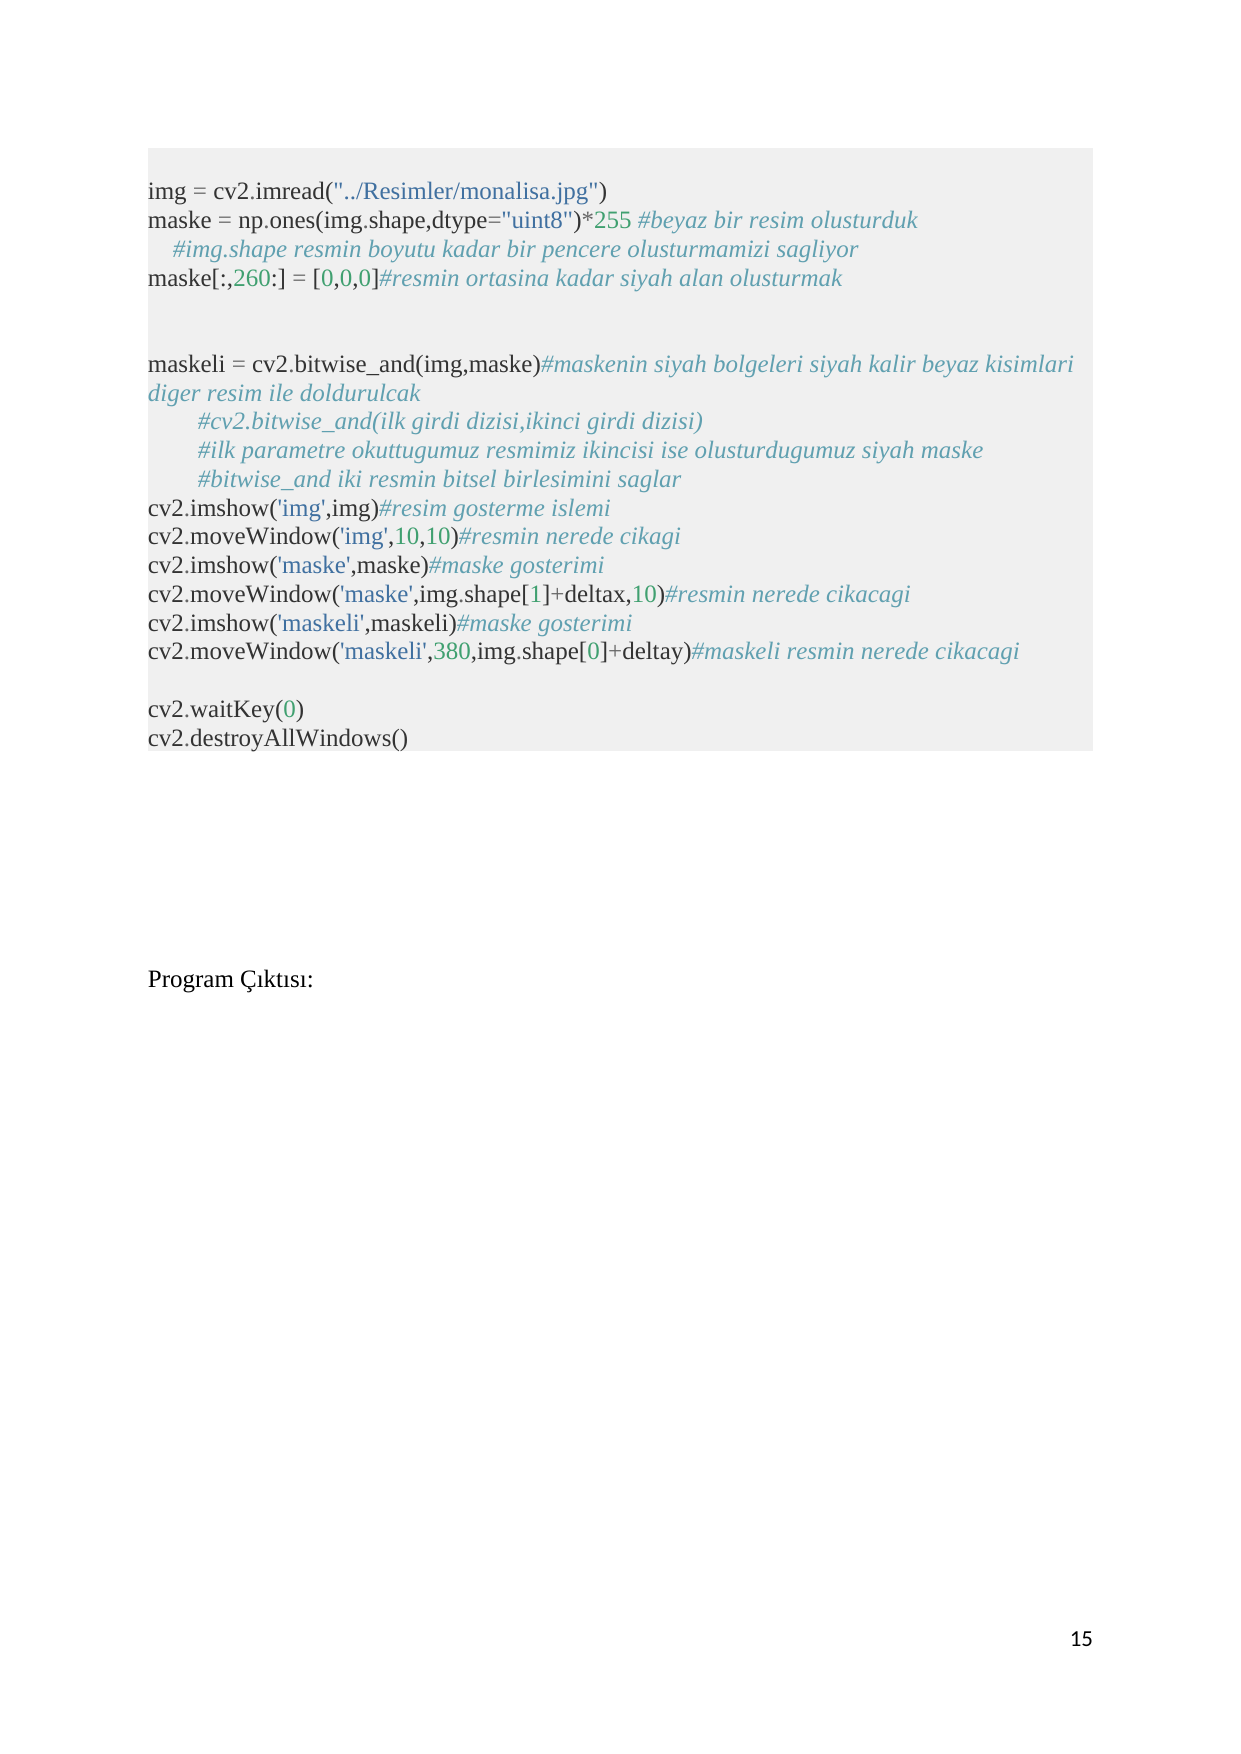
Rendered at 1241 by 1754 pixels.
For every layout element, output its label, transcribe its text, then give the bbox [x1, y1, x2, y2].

text img = cv2.imread("../Resimler/monalisa.jpg") [148, 176, 1093, 205]
text cv2.imshow('maske',maske)#maske gosterimi [148, 550, 1093, 579]
text #cv2.bitwise_and(ilk girdi dizisi,ikinci girdi dizisi) [148, 406, 1093, 435]
text cv2.waitKey(0) [148, 694, 1093, 723]
text Program Çıktısı: [148, 961, 1093, 993]
text cv2.moveWindow('maskeli',380,img.shape[0]+deltay)#maskeli resmin nerede cikacagi [148, 636, 1093, 665]
text #bitwise_and iki resmin bitsel birlesimini saglar [148, 464, 1093, 493]
text #img.shape resmin boyutu kadar bir pencere olusturmamizi sagliyor [148, 234, 1093, 263]
text cv2.moveWindow('maske',img.shape[1]+deltax,10)#resmin nerede cikacagi [148, 579, 1093, 608]
text cv2.imshow('maskeli',maskeli)#maske gosterimi [148, 608, 1093, 636]
text maske[:,260:] = [0,0,0]#resmin ortasina kadar siyah alan olusturmak [148, 263, 1093, 291]
text maskeli = cv2.bitwise_and(img,maske)#maskenin siyah bolgeleri siyah kalir beyaz kisimlari diger resim ile doldurulcak [148, 349, 1093, 406]
text #ilk parametre okuttugumuz resmimiz ikincisi ise olusturdugumuz siyah maske [148, 435, 1093, 464]
text maske = np.ones(img.shape,dtype="uint8")*255 #beyaz bir resim olusturduk [148, 205, 1093, 234]
text cv2.moveWindow('img',10,10)#resmin nerede cikagi [148, 521, 1093, 550]
text cv2.imshow('img',img)#resim gosterme islemi [148, 493, 1093, 521]
text cv2.destroyAllWindows() [148, 723, 1093, 751]
